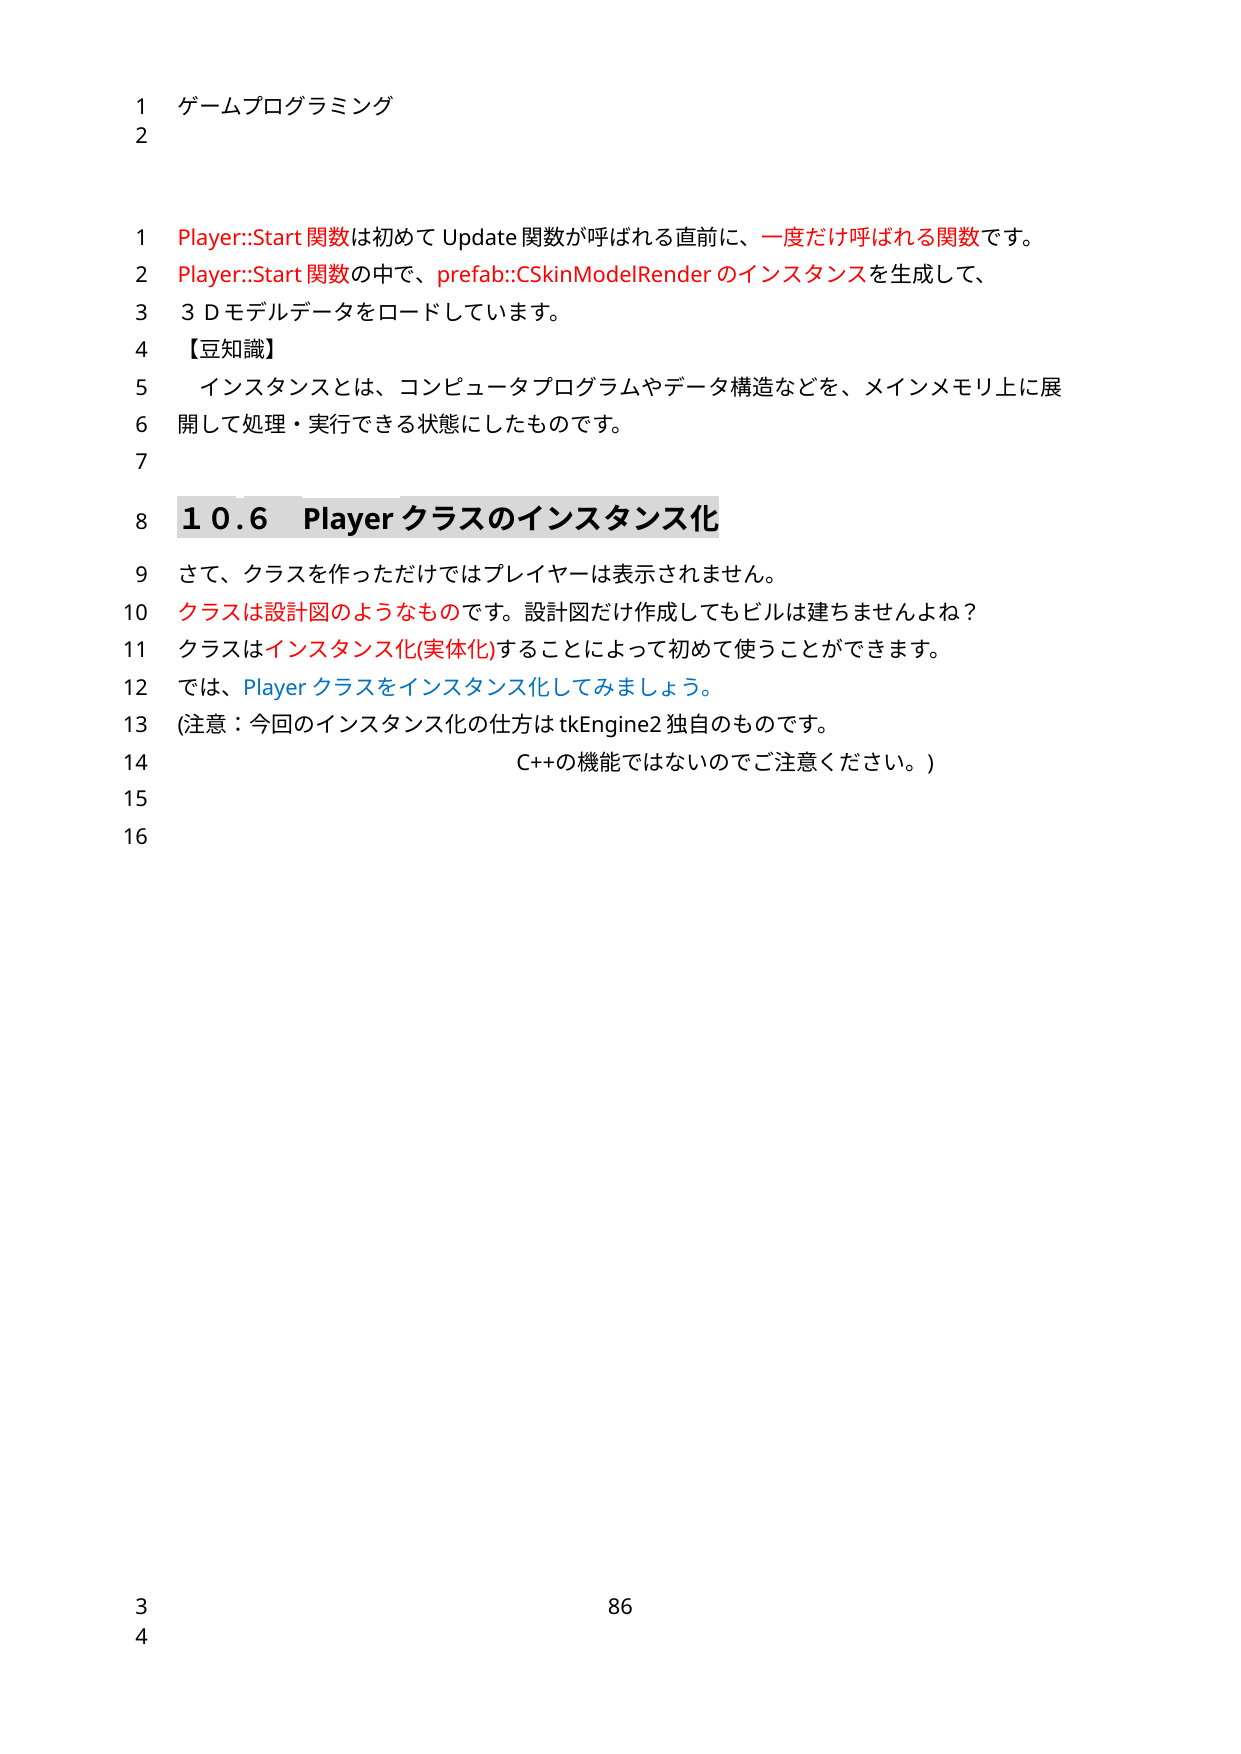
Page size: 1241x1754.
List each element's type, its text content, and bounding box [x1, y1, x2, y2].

text (注意：今回のインスタンス化の仕方はtkEngine2独自のものです。 [177, 704, 1063, 742]
text クラスはインスタンス化(実体化)することによって初めて使うことができます。 [177, 629, 1063, 667]
text クラスは設計図のようなものです。設計図だけ作成してもビルは建ちませんよね？ [177, 592, 1063, 629]
text 【豆知識】 [177, 329, 1063, 367]
text ３Dモデルデータをロードしています。 [177, 292, 1063, 329]
text では、Playerクラスをインスタンス化してみましょう。 [177, 667, 1063, 704]
text Player::Start関数は初めてUpdate関数が呼ばれる直前に、一度だけ呼ばれる関数です。 [177, 217, 1063, 254]
text C++の機能ではないのでご注意ください。) [177, 742, 1063, 779]
text さて、クラスを作っただけではプレイヤーは表示されません。 [177, 554, 1063, 592]
subtitle １０.６ Playerクラスのインスタンス化 [177, 479, 1063, 554]
text Player::Start関数の中で、prefab::CSkinModelRenderのインスタンスを生成して、 [177, 254, 1063, 292]
text インスタンスとは、コンピュータプログラムやデータ構造などを、メインメモリ上に展開して処理・実行できる状態にしたものです。 [177, 367, 1063, 442]
